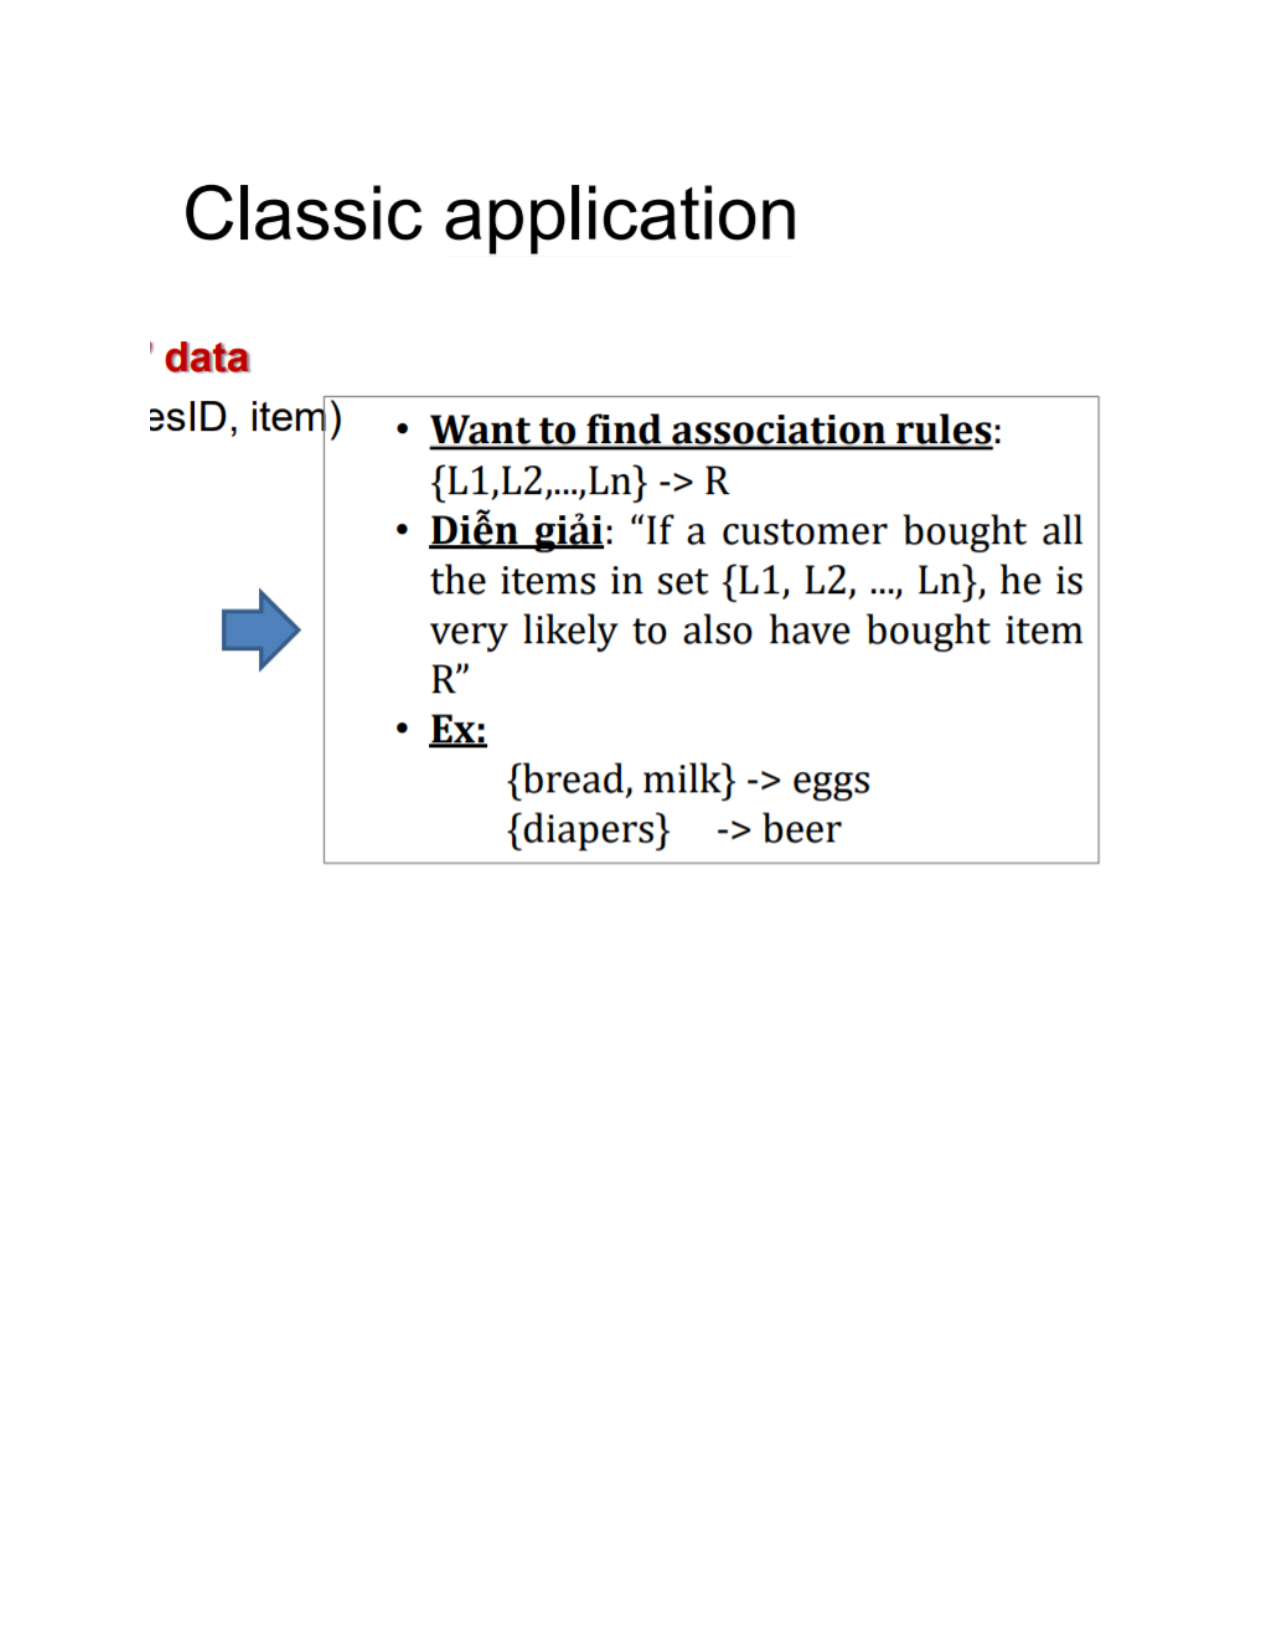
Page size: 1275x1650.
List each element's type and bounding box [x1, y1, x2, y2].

picture [150, 150, 1125, 874]
